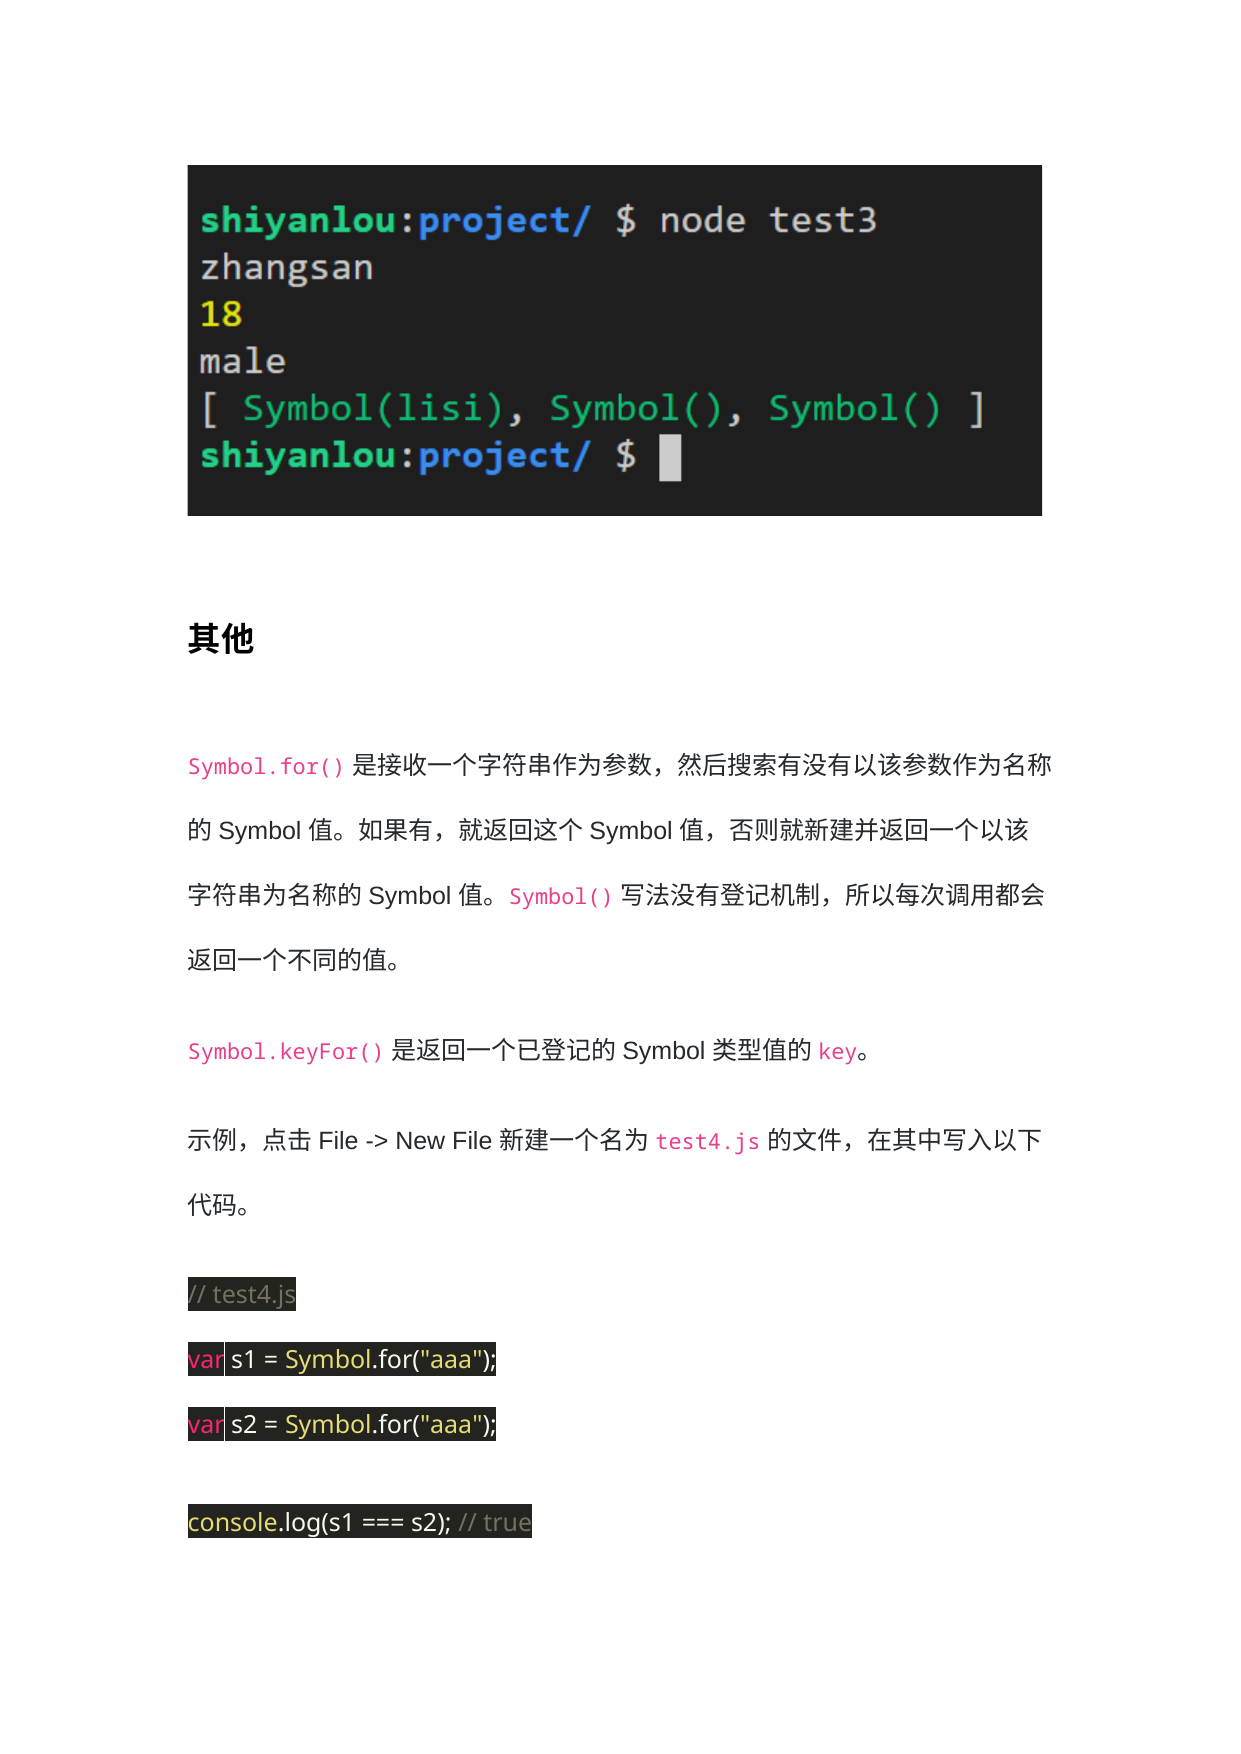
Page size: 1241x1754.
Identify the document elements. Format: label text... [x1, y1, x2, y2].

text Symbol.for() 是接收一个字符串作为参数，然后搜索有没有以该参数作为名称的 Symbol 值。如果有，就返回这个 Symbol 值，否则就新建并返回一个以该字符串为名称的 Symbol 值。Symbol() 写法没有登记机制，所以每次调用都会返回一个不同的值。 [187, 731, 1053, 991]
text var s1 = Symbol.for("aaa"); [187, 1326, 1053, 1391]
subtitle 其他 [187, 604, 1053, 669]
picture [187, 165, 1043, 516]
text console.log(s1 === s2); // true [187, 1489, 1053, 1554]
text // test4.js [187, 1261, 1053, 1326]
text 示例，点击 File -> New File 新建一个名为 test4.js 的文件，在其中写入以下代码。 [187, 1106, 1053, 1236]
text Symbol.keyFor() 是返回一个已登记的 Symbol 类型值的 key。 [187, 1016, 1053, 1081]
text var s2 = Symbol.for("aaa"); [187, 1391, 1053, 1456]
